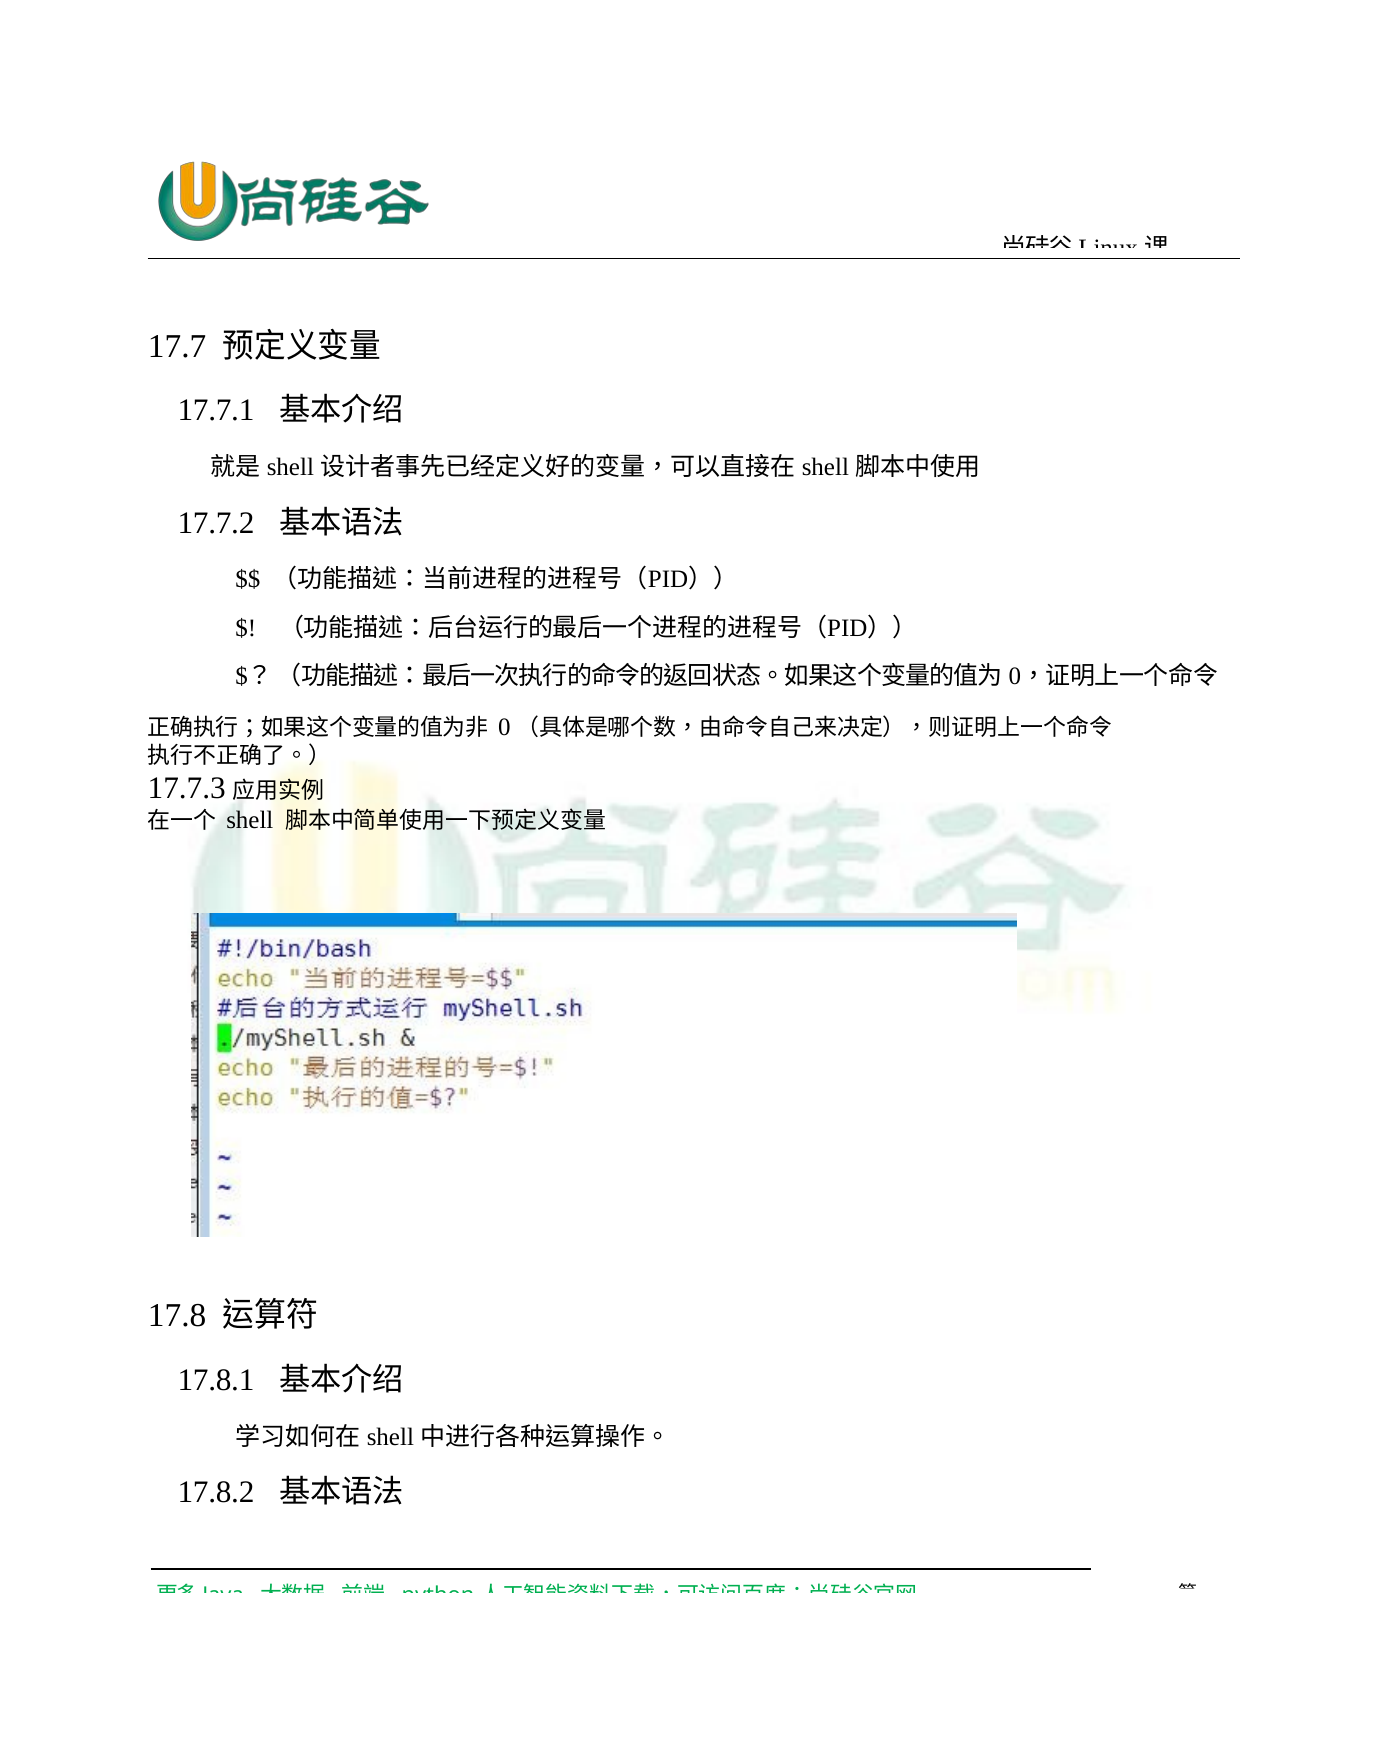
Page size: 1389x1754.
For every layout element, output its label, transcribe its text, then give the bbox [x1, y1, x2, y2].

text 学习如何在 shell 中进行各种运算操作。 [235, 1418, 1253, 1452]
subtitle 基本语法 [177, 1469, 1253, 1512]
picture [275, 720, 280, 733]
text $？ （功能描述：最后一次执行的命令的返回状态。如果这个变量的值为 0，证明上一个命令 [235, 657, 1253, 691]
text $$ （功能描述：当前进程的进程号（PID）） [235, 561, 1253, 595]
subtitle 运算符 [148, 1291, 1253, 1337]
text $! （功能描述：后台运行的最后一个进程的进程号（PID）） [235, 609, 1253, 643]
picture [147, 153, 436, 249]
picture [147, 720, 1241, 1237]
picture [199, 720, 205, 735]
picture [265, 722, 270, 730]
subtitle 基本介绍 [177, 1357, 1253, 1399]
text 就是 shell 设计者事先已经定义好的变量，可以直接在 shell 脚本中使用 [210, 448, 1253, 483]
subtitle 预定义变量 [148, 322, 1253, 367]
subtitle 基本语法 [177, 500, 1253, 542]
subtitle 基本介绍 [177, 387, 1253, 430]
